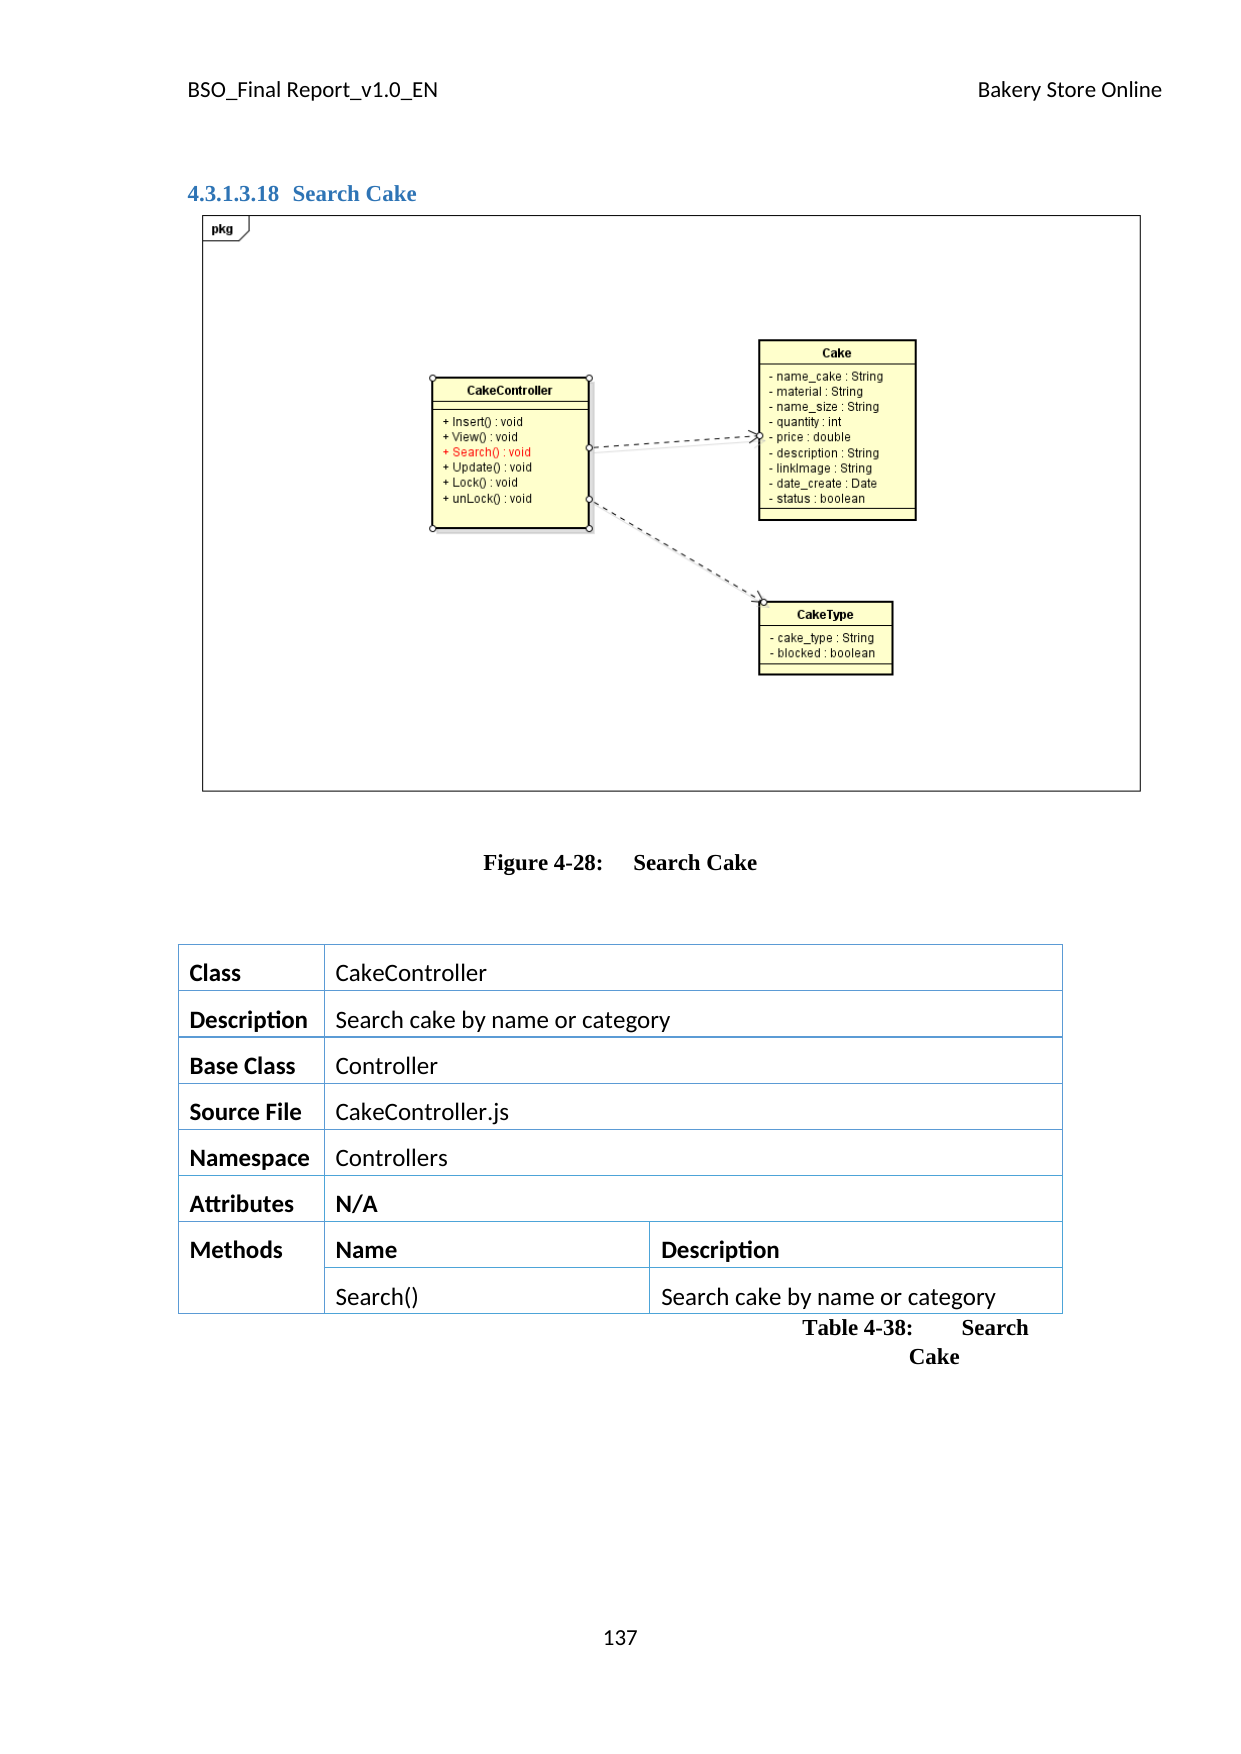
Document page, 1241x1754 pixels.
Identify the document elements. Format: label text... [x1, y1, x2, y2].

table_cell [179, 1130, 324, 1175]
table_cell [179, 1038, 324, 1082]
text Search Cake [778, 1314, 1053, 1369]
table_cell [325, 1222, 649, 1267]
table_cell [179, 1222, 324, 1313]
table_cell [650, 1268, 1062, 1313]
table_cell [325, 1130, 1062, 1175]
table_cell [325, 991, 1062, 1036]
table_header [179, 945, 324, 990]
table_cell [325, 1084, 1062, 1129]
picture [187, 208, 1163, 831]
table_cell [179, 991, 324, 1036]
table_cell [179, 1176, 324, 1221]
text Search Cake [187, 849, 1053, 876]
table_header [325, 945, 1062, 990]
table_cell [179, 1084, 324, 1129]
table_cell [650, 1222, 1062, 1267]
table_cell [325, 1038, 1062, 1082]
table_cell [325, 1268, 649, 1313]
subtitle Search Cake [187, 180, 1053, 206]
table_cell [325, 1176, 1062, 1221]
